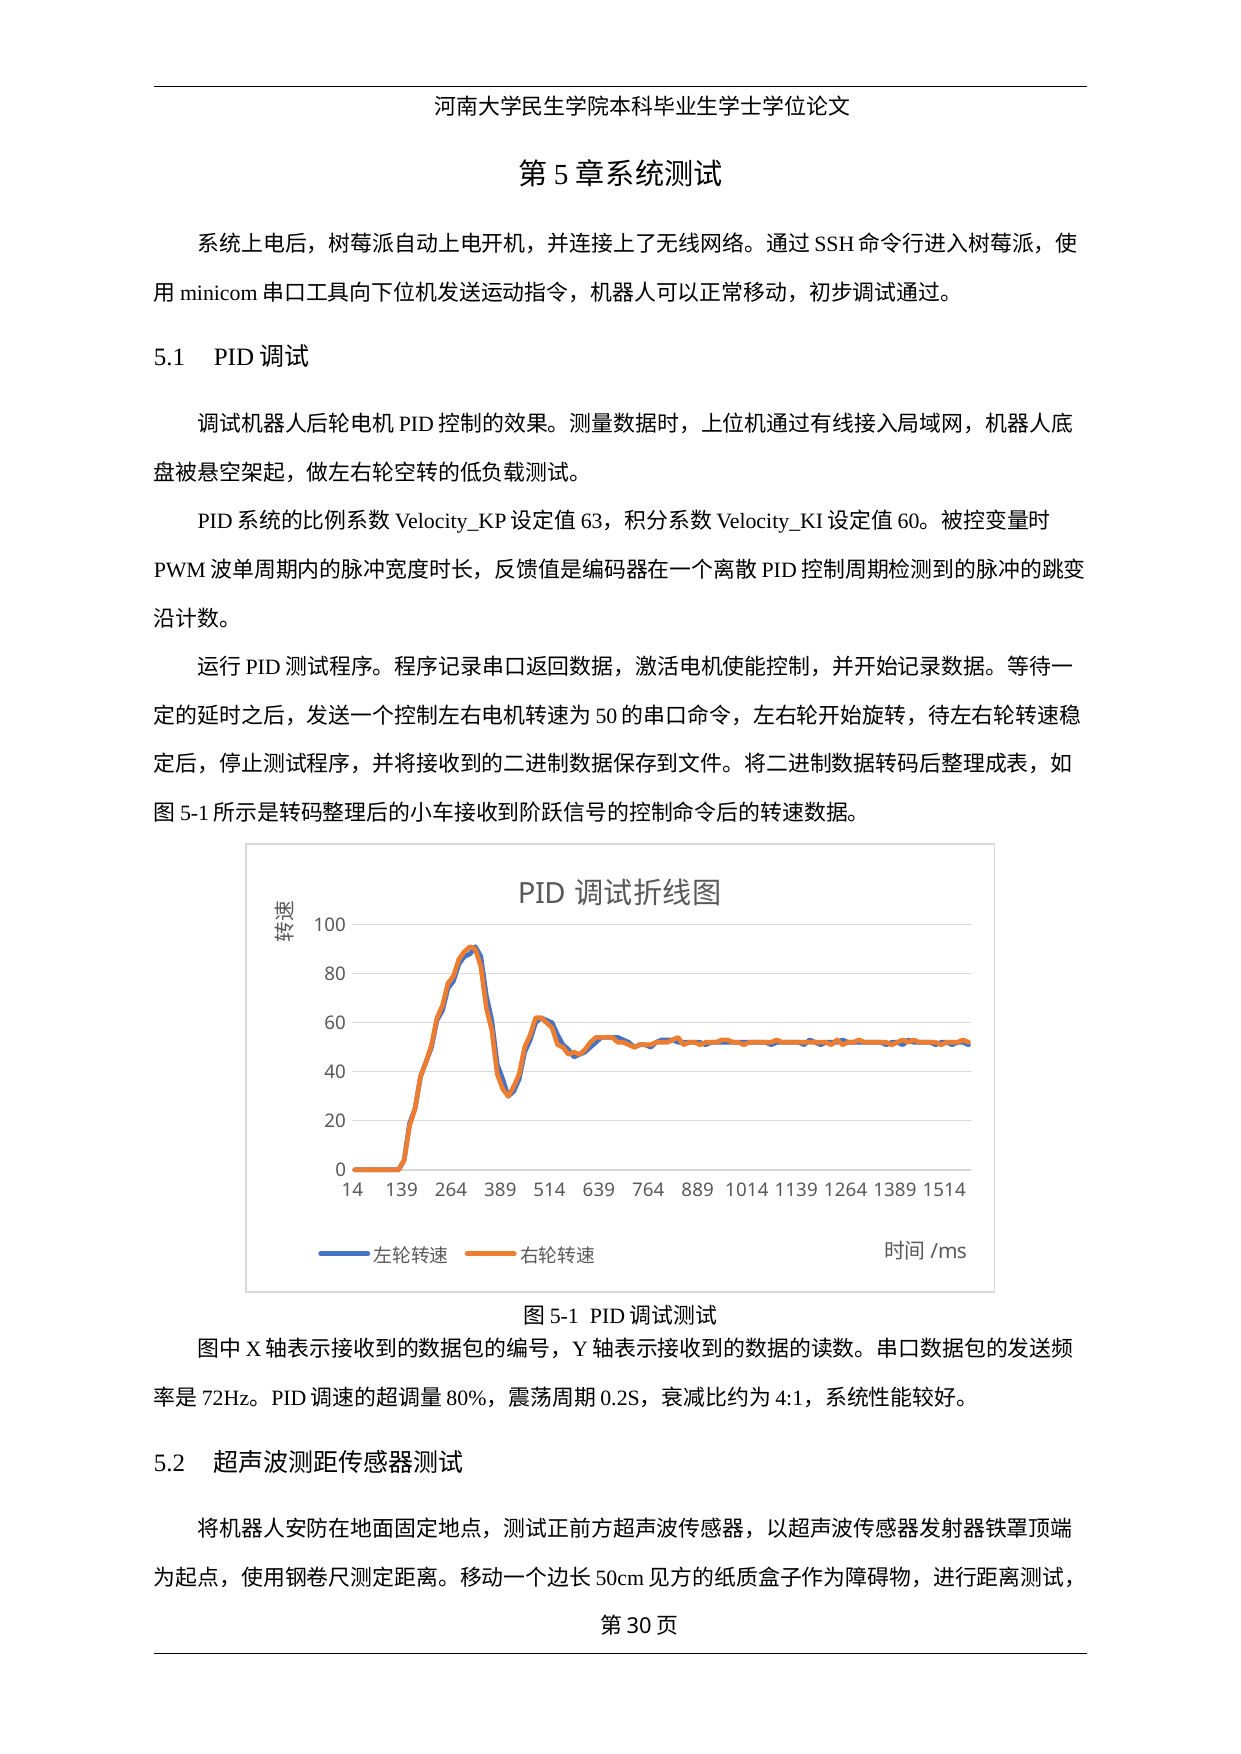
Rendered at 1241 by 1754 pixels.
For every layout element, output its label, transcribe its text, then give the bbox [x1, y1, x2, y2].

subtitle 系统测试 [153, 139, 1087, 204]
text 图中X轴表示接收到的数据包的编号，Y轴表示接收到的数据的读数。串口数据包的发送频率是72Hz。PID调速的超调量80%，震荡周期0.2S，衰减比约为4:1，系统性能较好。 [153, 1331, 1087, 1412]
text 系统上电后，树莓派自动上电开机，并连接上了无线网络。通过SSH命令行进入树莓派，使用minicom串口工具向下位机发送运动指令，机器人可以正常移动，初步调试通过。 [153, 225, 1087, 307]
text 运行PID测试程序。程序记录串口返回数据，激活电机使能控制，并开始记录数据。等待一定的延时之后，发送一个控制左右电机转速为50的串口命令，左右轮开始旋转，待左右轮转速稳定后，停止测试程序，并将接收到的二进制数据保存到文件。将二进制数据转码后整理成表，如图5-1所示是转码整理后的小车接收到阶跃信号的控制命令后的转速数据。 [153, 648, 1087, 827]
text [153, 1511, 1087, 1592]
subtitle PID调试 [153, 322, 1087, 387]
subtitle 超声波测距传感器测试 [153, 1428, 1087, 1493]
text PID系统的比例系数Velocity_KP设定值63，积分系数Velocity_KI设定值60。被控变量时PWM波单周期内的脉冲宽度时长，反馈值是编码器在一个离散PID控制周期检测到的脉冲的跳变沿计数。 [153, 503, 1087, 633]
text 调试机器人后轮电机PID控制的效果。测量数据时，上位机通过有线接入局域网，机器人底盘被悬空架起，做左右轮空转的低负载测试。 [153, 406, 1087, 487]
text 图5-1 PID调试测试 [153, 1298, 1087, 1331]
